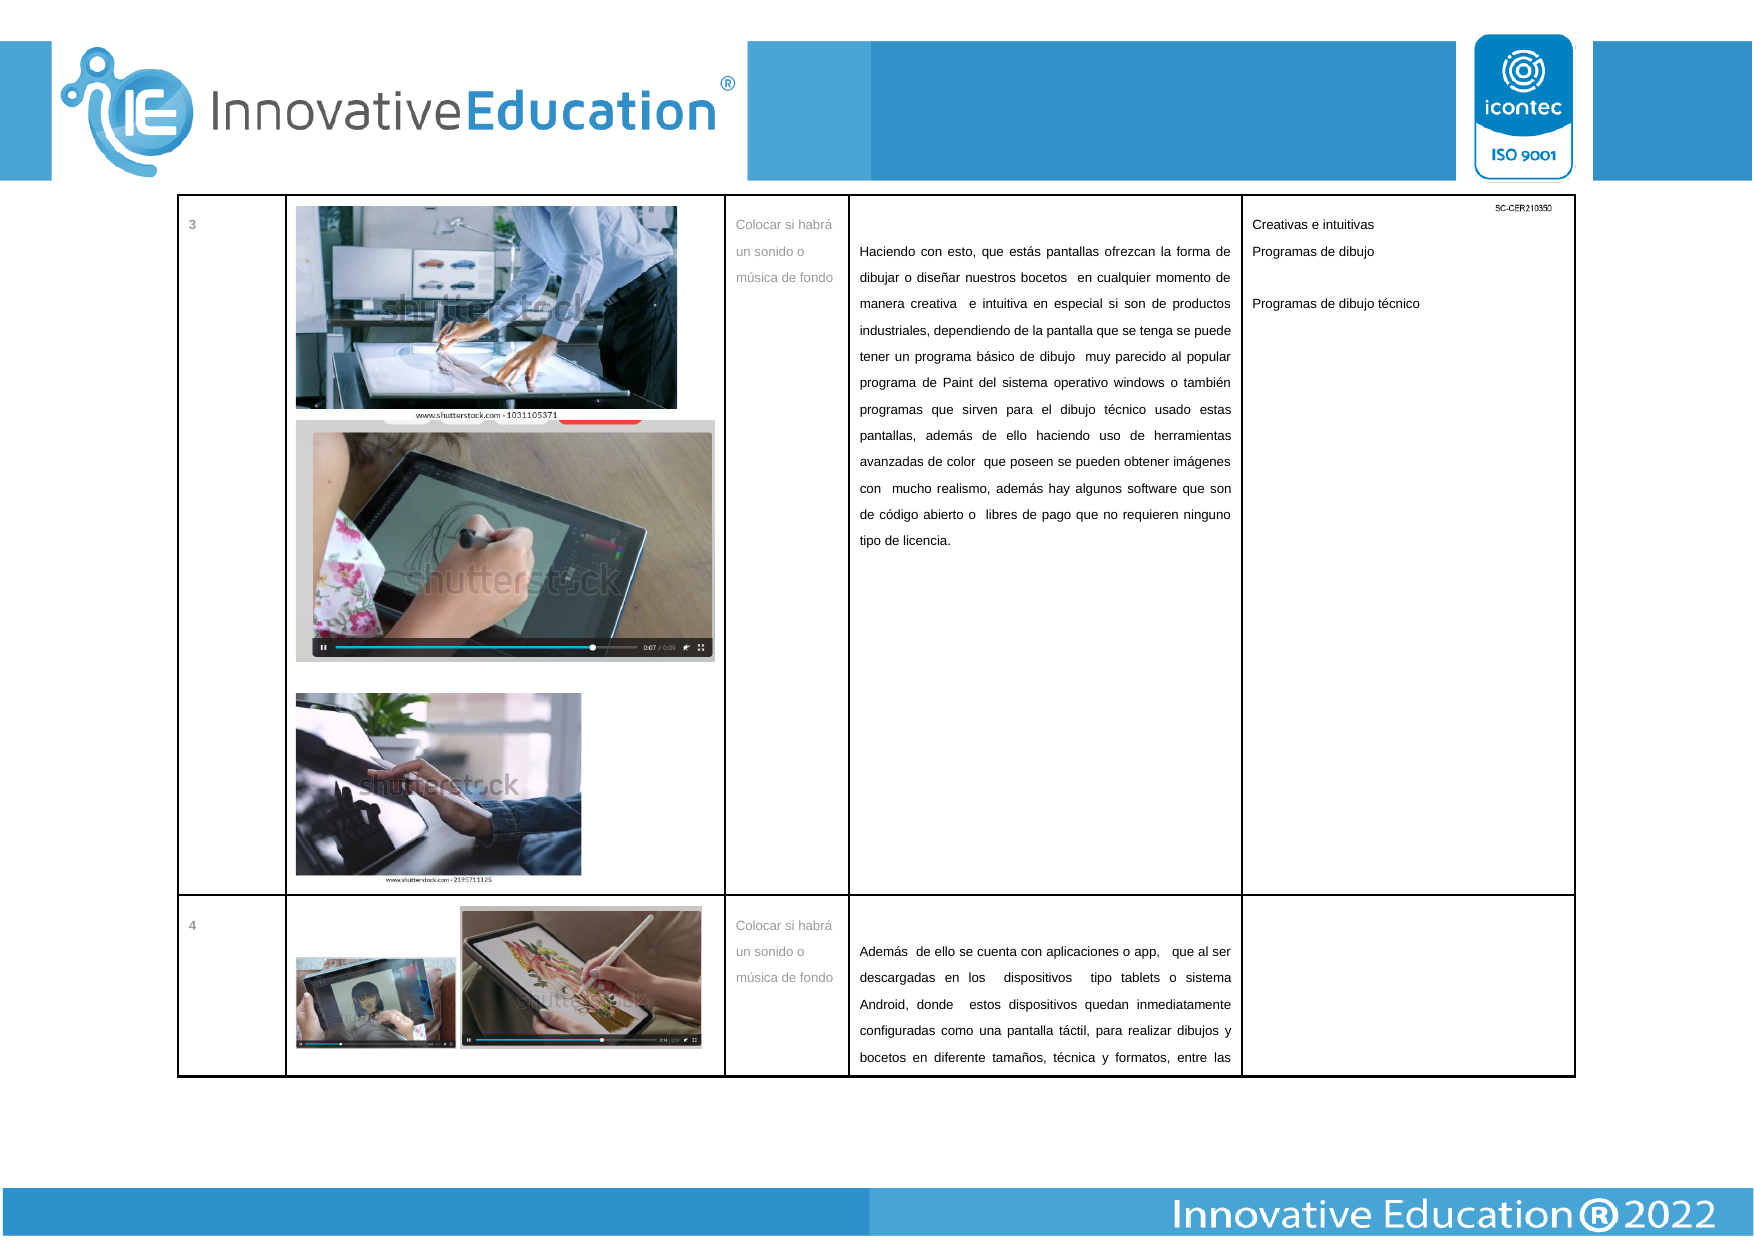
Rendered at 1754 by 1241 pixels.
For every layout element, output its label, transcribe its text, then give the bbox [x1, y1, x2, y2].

picture [0, 28, 1456, 194]
table_cell [1243, 896, 1574, 1075]
table_cell [287, 196, 724, 894]
picture [2, 1186, 1754, 1241]
picture [295, 206, 715, 662]
table_cell Haciendo con esto, que estás pantallas ofrezcan la forma de dibujar o diseñar nuestros bocetos en cualquier momento de manera creativa e intuitiva en especial si son de productos industriales, dependiendo de la pantalla que se tenga se puede tener un programa básico de dibujo muy parecido al popular programa de Paint del sistema operativo windows o también programas que sirven para el dibujo técnico usado estas pantallas, además de ello haciendo uso de herramientas avanzadas de color que poseen se pueden obtener imágenes con mucho realismo, además hay algunos software que son de código abierto o libres de pago que no requieren ninguno tipo de licencia. [850, 196, 1241, 894]
picture [1593, 28, 1752, 194]
picture [295, 957, 457, 1049]
table_cell 3 [179, 196, 285, 894]
picture [295, 693, 582, 884]
table_cell [287, 896, 724, 1075]
table_cell Creativas e intuitivas Programas de dibujo Programas de dibujo técnico [1243, 196, 1574, 894]
picture [1471, 32, 1576, 194]
picture [460, 906, 702, 1049]
table_cell Colocar si habrá un sonido o música de fondo [726, 196, 848, 894]
table_cell 4 [179, 896, 285, 1075]
table_cell Colocar si habrá un sonido o música de fondo [726, 896, 848, 1075]
